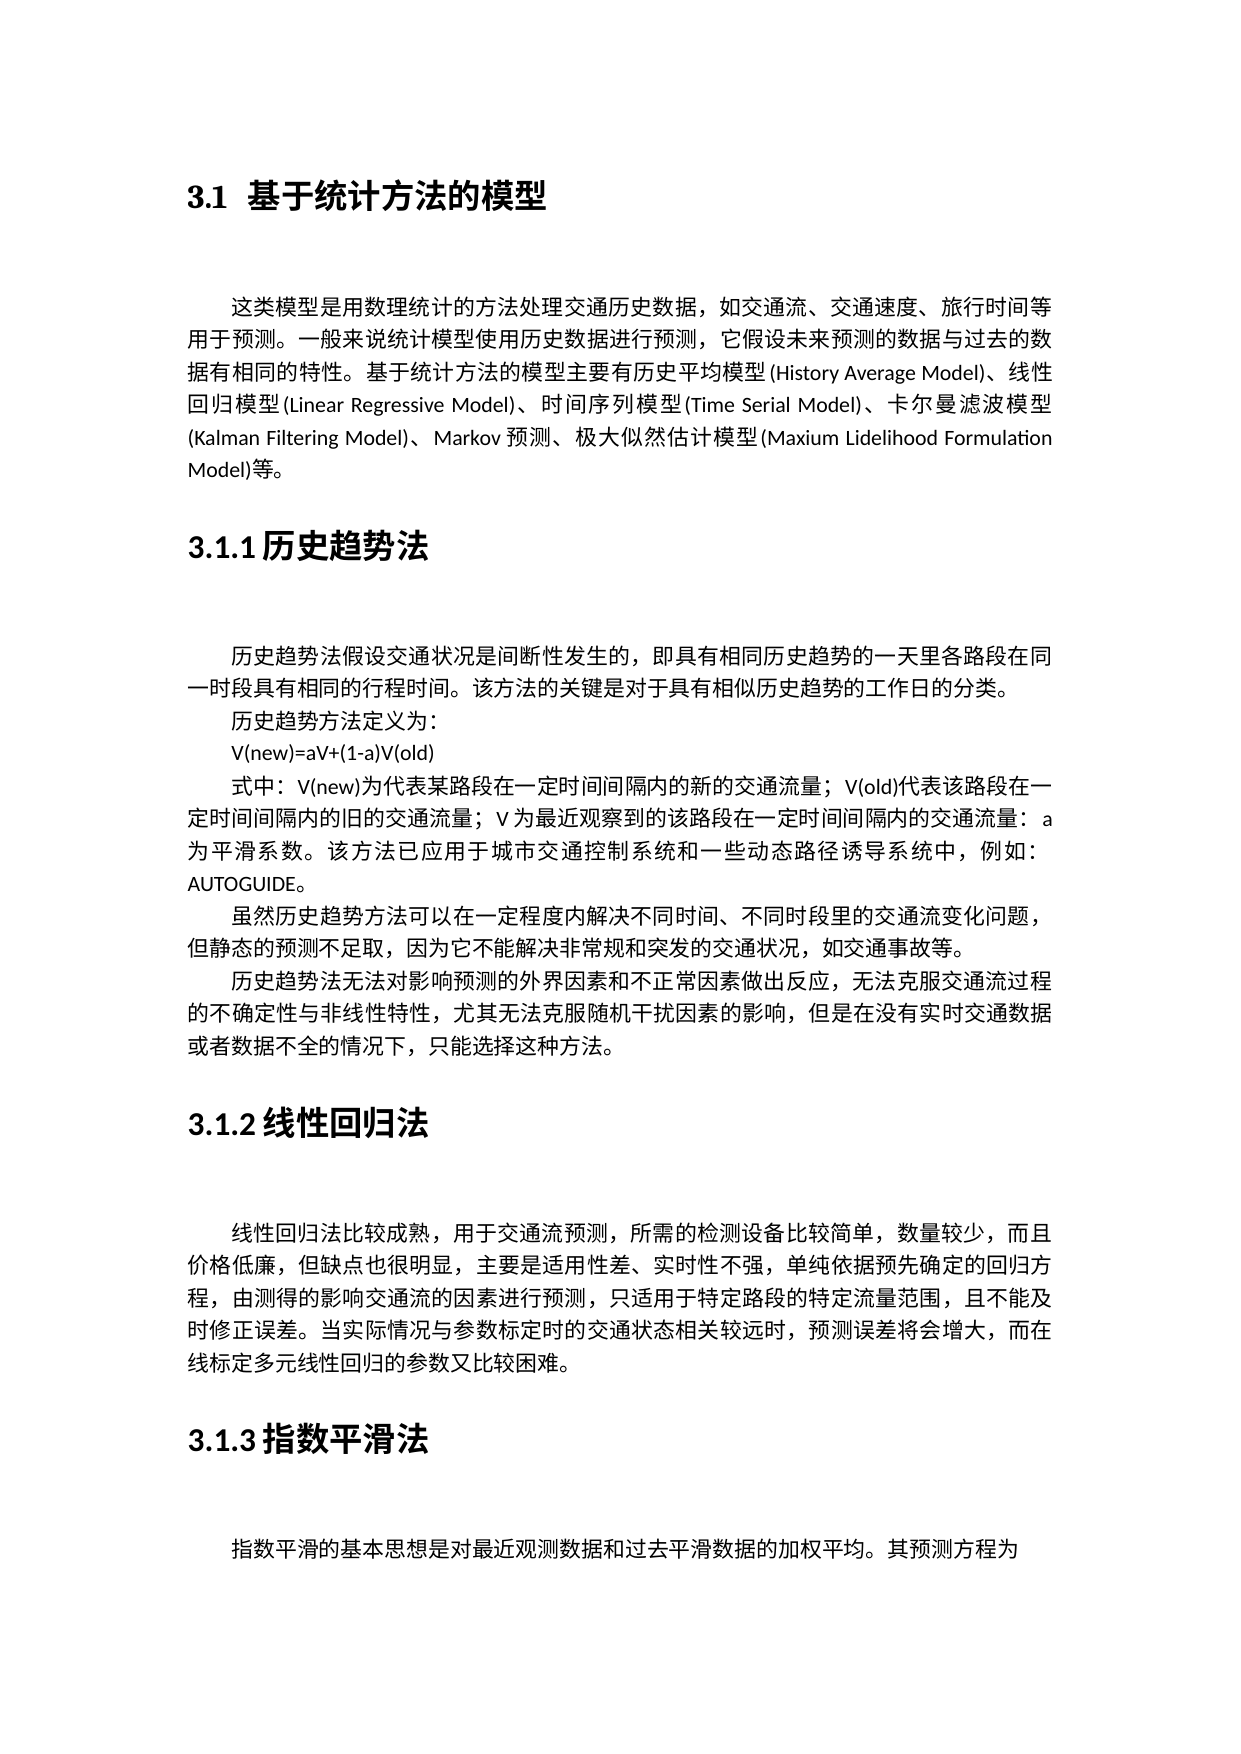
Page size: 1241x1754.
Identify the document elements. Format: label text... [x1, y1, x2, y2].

text 指数平滑的基本思想是对最近观测数据和过去平滑数据的加权平均。其预测方程为 [187, 1532, 1053, 1564]
subtitle 历史趋势法 [187, 511, 1053, 576]
text 式中：V(new)为代表某路段在一定时间间隔内的新的交通流量；V(old)代表该路段在一定时间间隔内的旧的交通流量；V为最近观察到的该路段在一定时间间隔内的交通流量：a为平滑系数。该方法已应用于城市交通控制系统和一些动态路径诱导系统中，例如：AUTOGUIDE。 [187, 768, 1053, 898]
text 这类模型是用数理统计的方法处理交通历史数据，如交通流、交通速度、旅行时间等用于预测。一般来说统计模型使用历史数据进行预测，它假设未来预测的数据与过去的数据有相同的特性。基于统计方法的模型主要有历史平均模型(History Average Model)、线性回归模型(Linear Regressive Model)、时间序列模型(Time Serial Model)、卡尔曼滤波模型(Kalman Filtering Model)、Markov预测、极大似然估计模型(Maxium Lidelihood Formulation Model)等。 [187, 289, 1053, 484]
subtitle 基于统计方法的模型 [187, 162, 1053, 227]
subtitle 线性回归法 [187, 1088, 1053, 1153]
text 线性回归法比较成熟，用于交通流预测，所需的检测设备比较简单，数量较少，而且价格低廉，但缺点也很明显，主要是适用性差、实时性不强，单纯依据预先确定的回归方程，由测得的影响交通流的因素进行预测，只适用于特定路段的特定流量范围，且不能及时修正误差。当实际情况与参数标定时的交通状态相关较远时，预测误差将会增大，而在线标定多元线性回归的参数又比较困难。 [187, 1215, 1053, 1378]
subtitle 指数平滑法 [187, 1405, 1053, 1470]
text 历史趋势法假设交通状况是间断性发生的，即具有相同历史趋势的一天里各路段在同一时段具有相同的行程时间。该方法的关键是对于具有相似历史趋势的工作日的分类。 [187, 638, 1053, 703]
text 虽然历史趋势方法可以在一定程度内解决不同时间、不同时段里的交通流变化问题，但静态的预测不足取，因为它不能解决非常规和突发的交通状况，如交通事故等。 [187, 898, 1053, 963]
text 历史趋势方法定义为： [187, 703, 1053, 736]
text V(new)=aV+(1-a)V(old) [187, 736, 1053, 768]
text 历史趋势法无法对影响预测的外界因素和不正常因素做出反应，无法克服交通流过程的不确定性与非线性特性，尤其无法克服随机干扰因素的影响，但是在没有实时交通数据或者数据不全的情况下，只能选择这种方法。 [187, 963, 1053, 1061]
